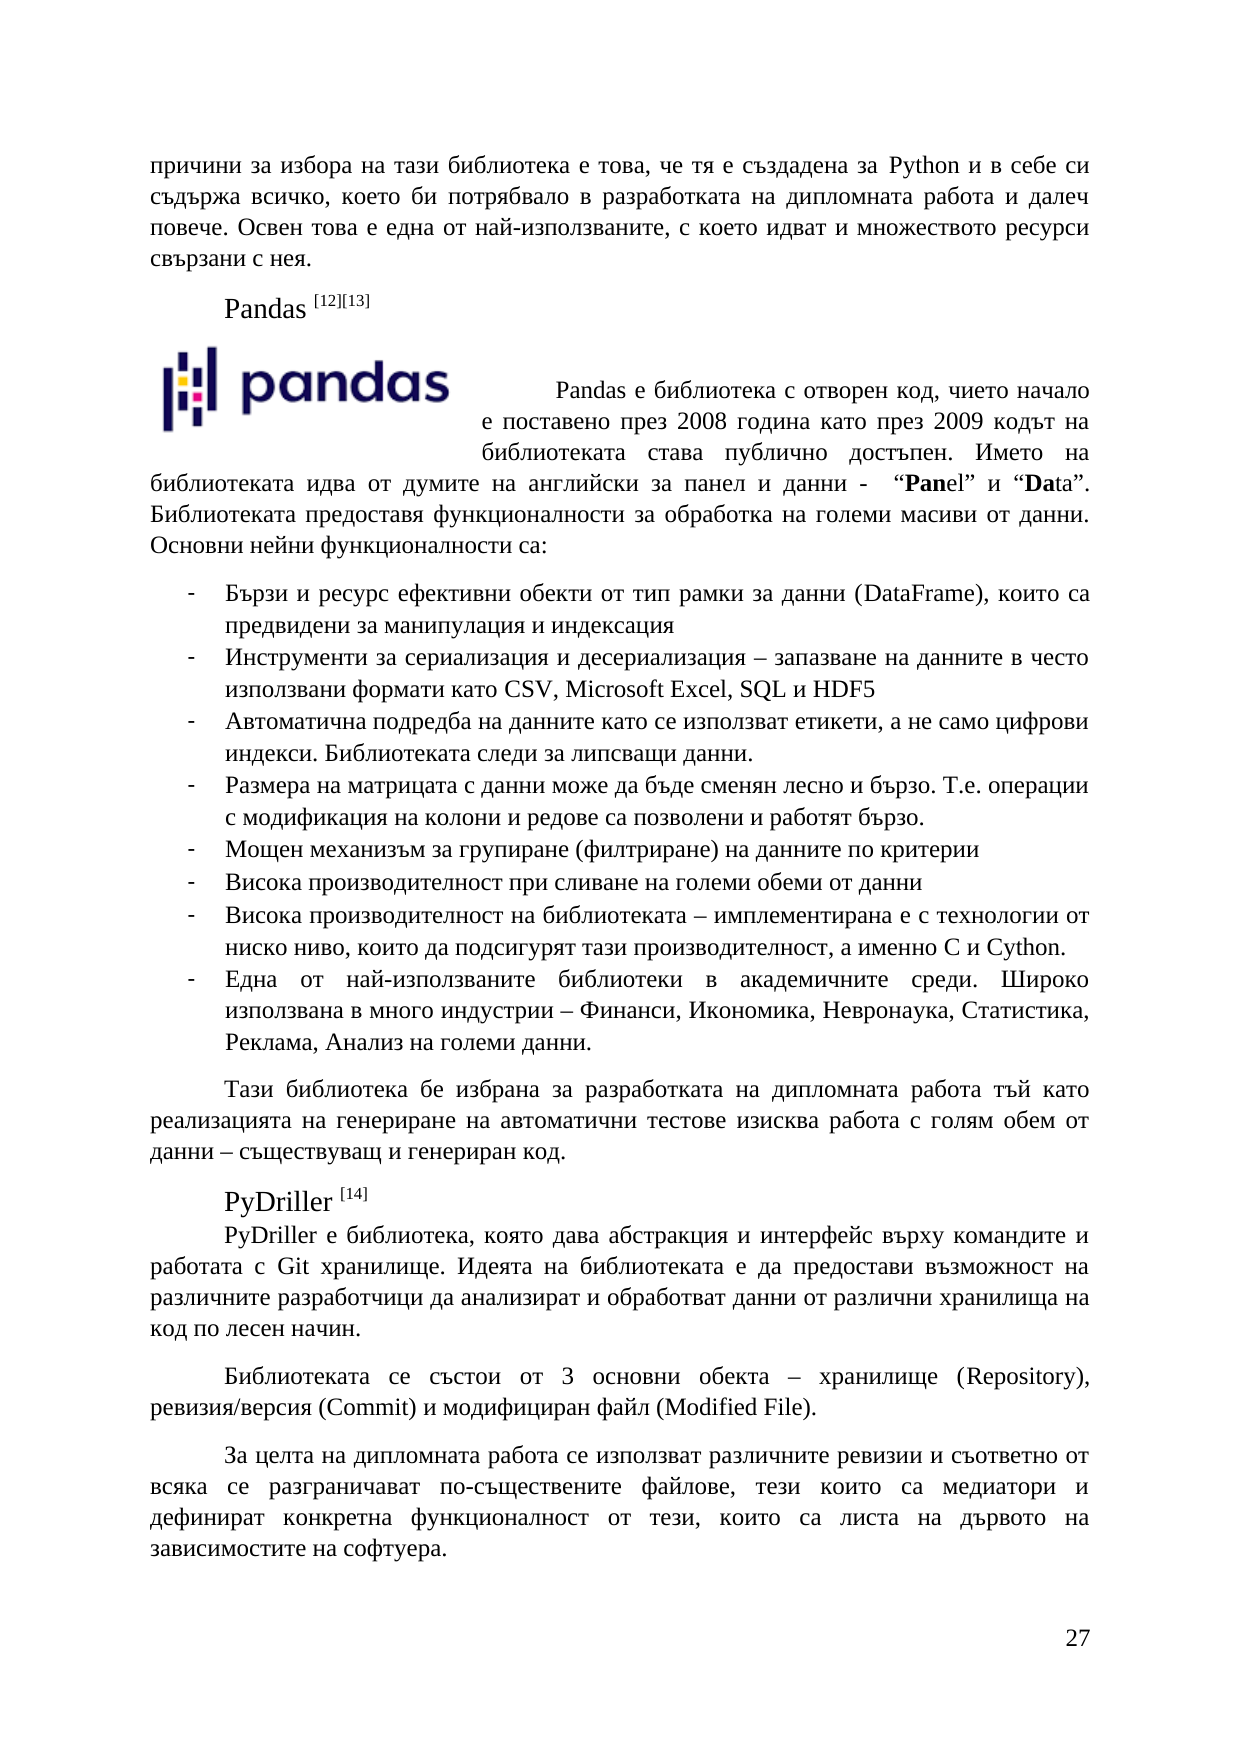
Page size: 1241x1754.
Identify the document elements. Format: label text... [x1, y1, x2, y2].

text PyDriller е библиотека, която дава абстракция и интерфейс върху командите и работата с Git хранилище. Идеята на библиотеката е да предостави възможност на различните разработчици да анализират и обработват данни от различни хранилища на код по лесен начин. [150, 1220, 1090, 1342]
list Автоматична подредба на данните като се използват етикети, а не само цифрови индекси. Библиотеката следи за липсващи данни. [187, 705, 1090, 767]
subtitle PyDriller [14] [150, 1184, 1090, 1218]
list Една от най-използваните библиотеки в академичните среди. Широко използвана в много индустрии – Финанси, Икономика, Невронаука, Статистика, Реклама, Анализ на големи данни. [187, 963, 1090, 1055]
text Тази библиотека бе избрана за разработката на дипломната работа тъй като реализацията на генериране на автоматични тестове изисква работа с голям обем от данни – съществуващ и генериран код. [150, 1074, 1090, 1165]
text Библиотеката се състои от 3 основни обекта – хранилище (Repository), ревизия/версия (Commit) и модифициран файл (Modified File). [150, 1361, 1090, 1421]
list Размера на матрицата с данни може да бъде сменян лесно и бързо. Т.е. операции с модификация на колони и редове са позволени и работят бързо. [187, 769, 1090, 831]
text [150, 150, 1090, 272]
text За целта на дипломната работа се използват различните ревизии и съответно от всяка се разграничават по-съществените файлове, тези които са медиатори и дефинират конкретна функционалност от тези, които са листа на дървото на зависимостите на софтуера. [150, 1440, 1090, 1562]
list Инструменти за сериализация и десериализация – запазване на данните в често използвани формати като CSV, Microsoft Excel, SQL и HDF5 [187, 641, 1090, 703]
list Бързи и ресурс ефективни обекти от тип рамки за данни (DataFrame), които са предвидени за манипулация и индексация [187, 578, 1090, 639]
list Висока производителност при сливане на големи обеми от данни [187, 866, 1090, 896]
subtitle Pandas [12][13] [150, 291, 1090, 324]
list Мощен механизъм за групиране (филтриране) на данните по критерии [187, 833, 1090, 863]
list Висока производителност на библиотеката – имплементирана е с технологии от ниско ниво, които да подсигурят тази производителност, а именно C и Cython. [187, 899, 1090, 960]
text Pandas е библиотека с отворен код, чието начало е поставено през 2008 година като през 2009 кодът на библиотеката става публично достъпен. Името на библиотеката идва от думите на английски за панел и данни - “Panel” и “Data”. Библиотеката предоставя функционалности за обработка на големи масиви от данни. Основни нейни функционалности са: [150, 375, 1090, 559]
picture [150, 327, 463, 453]
